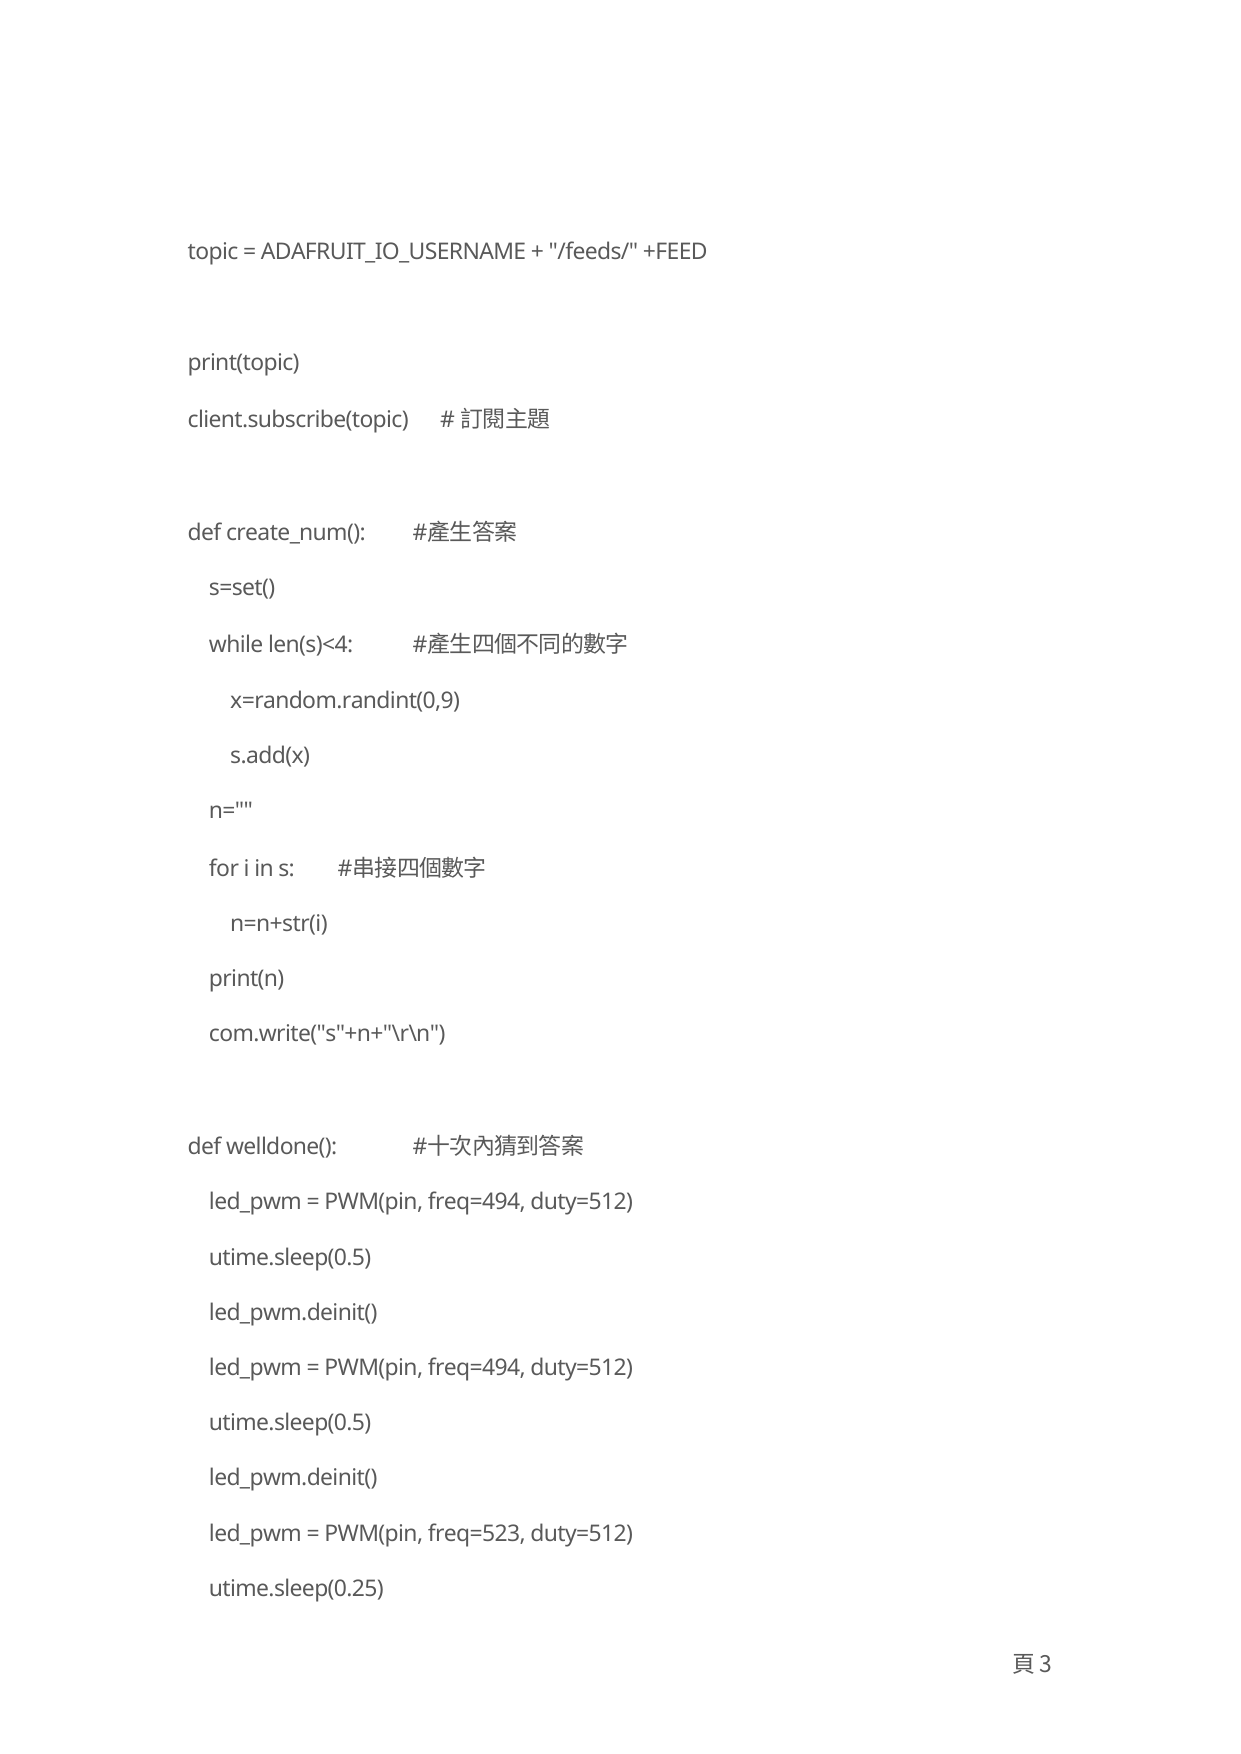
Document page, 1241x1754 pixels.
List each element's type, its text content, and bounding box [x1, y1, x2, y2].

text s=set() [187, 571, 1053, 602]
text led_pwm = PWM(pin, freq=523, duty=512) [187, 1516, 1053, 1548]
text topic = ADAFRUIT_IO_USERNAME + "/feeds/" +FEED [187, 235, 1053, 266]
text led_pwm = PWM(pin, freq=494, duty=512) [187, 1351, 1053, 1382]
text utime.sleep(0.5) [187, 1406, 1053, 1437]
text led_pwm.deinit() [187, 1296, 1053, 1327]
text for i in s: #串接四個數字 [187, 849, 1053, 883]
text n=n+str(i) [187, 907, 1053, 938]
text utime.sleep(0.5) [187, 1240, 1053, 1272]
text com.write("s"+n+"\r\n") [187, 1017, 1053, 1048]
text utime.sleep(0.25) [187, 1572, 1053, 1603]
text print(topic) [187, 346, 1053, 377]
text while len(s)<4: #產生四個不同的數字 [187, 626, 1053, 659]
text led_pwm = PWM(pin, freq=494, duty=512) [187, 1185, 1053, 1216]
text client.subscribe(topic) # 訂閱主題 [187, 401, 1053, 434]
text s.add(x) [187, 739, 1053, 770]
text print(n) [187, 962, 1053, 993]
text n="" [187, 794, 1053, 825]
text def create_num(): #產生答案 [187, 513, 1053, 547]
text def welldone(): #十次內猜到答案 [187, 1128, 1053, 1161]
text led_pwm.deinit() [187, 1461, 1053, 1492]
text x=random.randint(0,9) [187, 684, 1053, 715]
